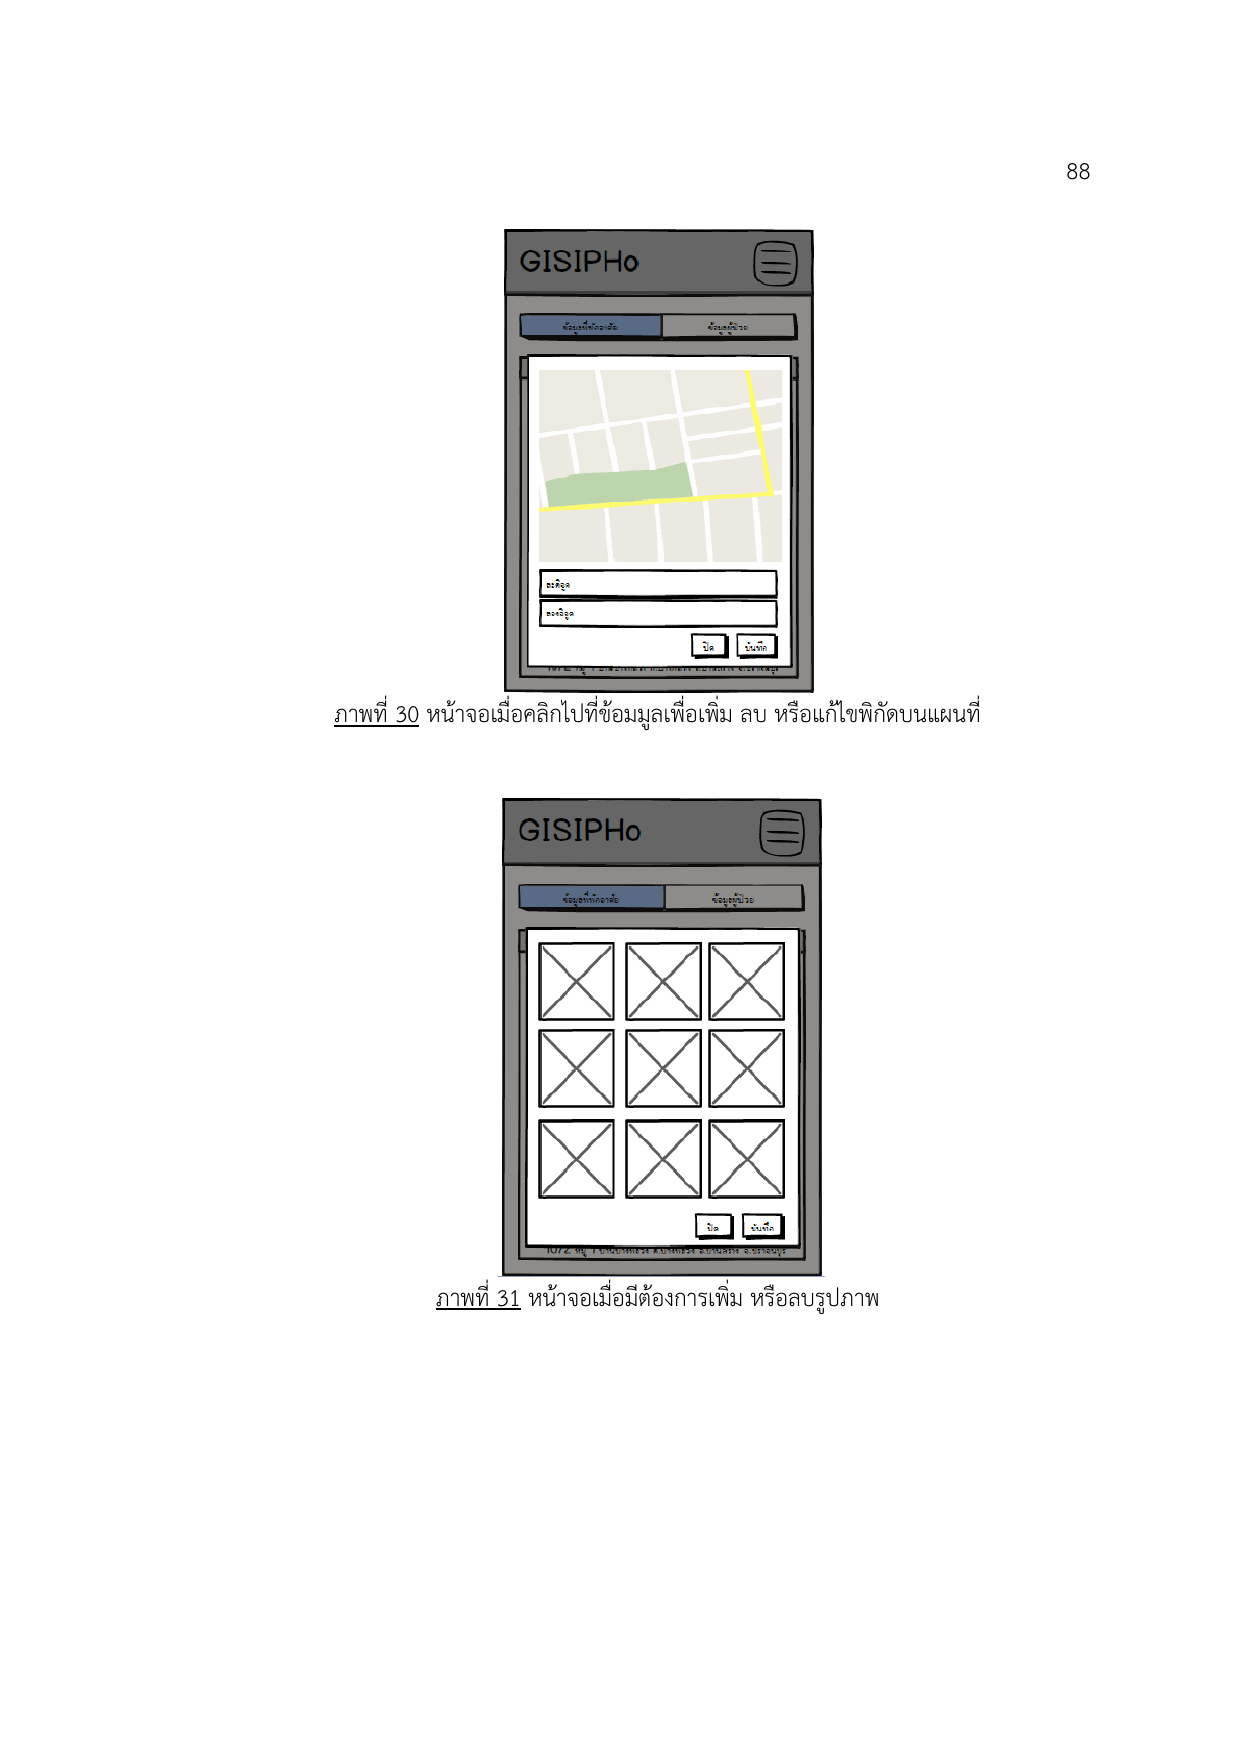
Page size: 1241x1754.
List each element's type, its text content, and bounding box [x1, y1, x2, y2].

picture [501, 225, 815, 694]
picture [497, 793, 825, 1277]
subtitle ภาพที่ 30 หน้าจอเมื่อคลิกไปที่ข้อมมูลเพื่อเพิ่ม ลบ หรือแก้ไขพิกัดบนแผนที่ [225, 693, 1090, 731]
subtitle ภาพที่ 31 หน้าจอเมื่อมีต้องการเพิ่ม หรือลบรูปภาพ [225, 1277, 1090, 1314]
